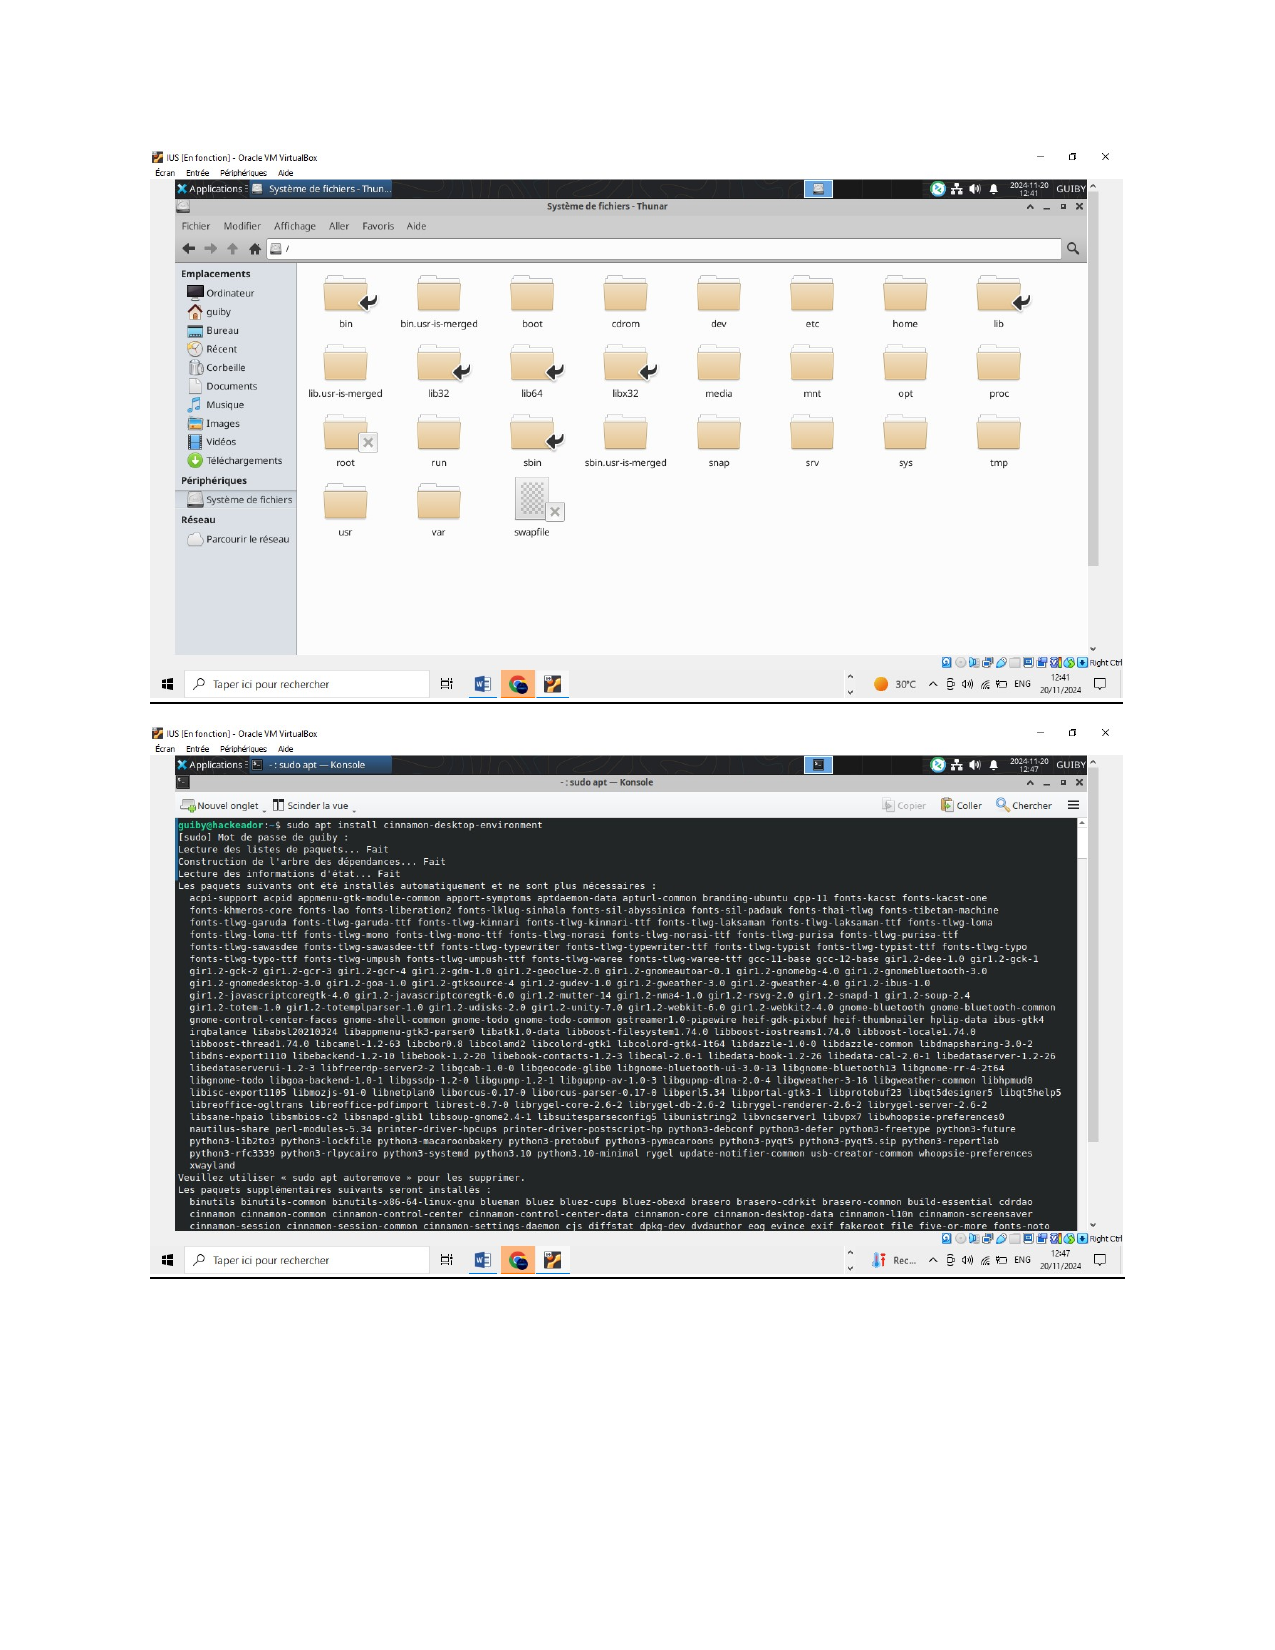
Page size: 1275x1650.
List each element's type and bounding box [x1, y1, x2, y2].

picture [150, 149, 1123, 698]
picture [150, 725, 1123, 1274]
